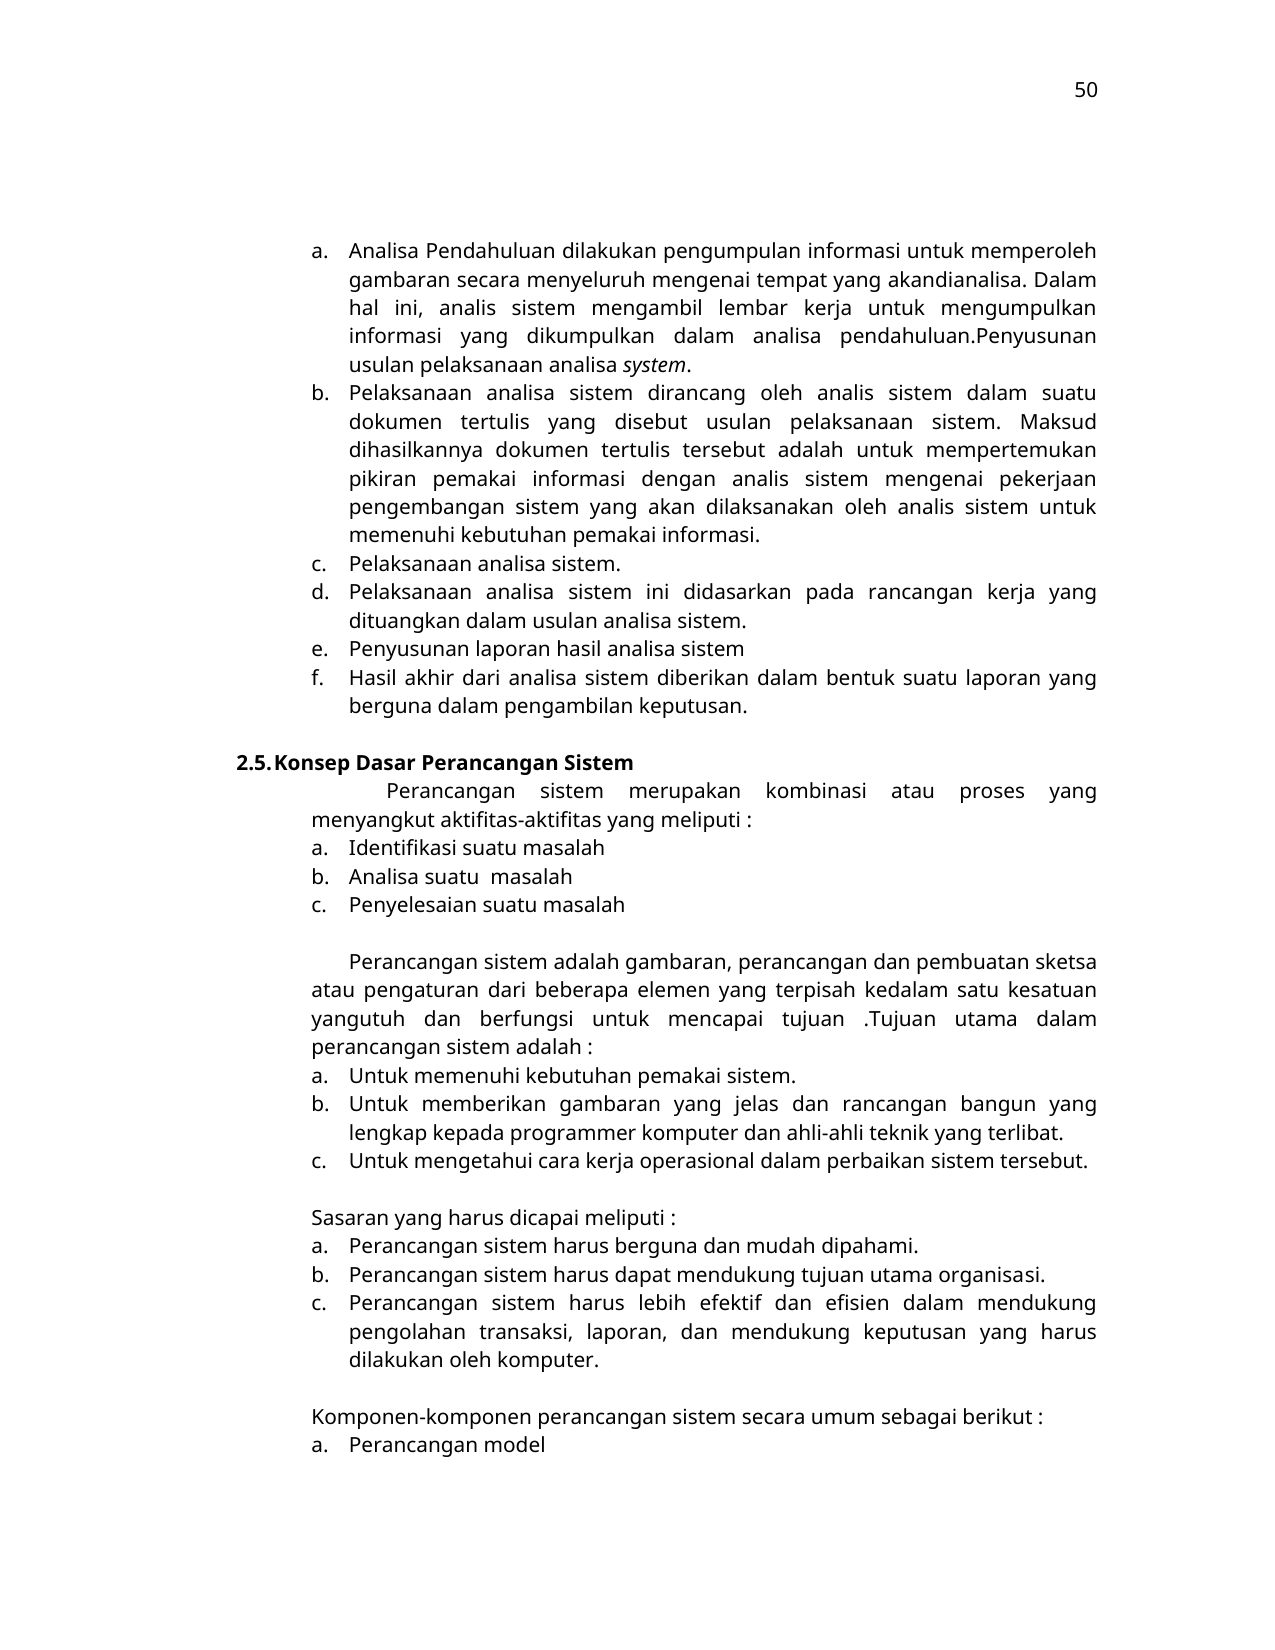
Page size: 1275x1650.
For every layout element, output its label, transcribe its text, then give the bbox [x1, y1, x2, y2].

list Identifikasi suatu masalah [311, 833, 1098, 862]
list Perancangan model [311, 1431, 1098, 1459]
subtitle Konsep Dasar Perancangan Sistem [236, 748, 1098, 777]
list Untuk memenuhi kebutuhan pemakai sistem. [311, 1061, 1098, 1089]
list Pelaksanaan analisa sistem. [311, 549, 1098, 577]
list Perancangan sistem harus dapat mendukung tujuan utama organisasi. [311, 1260, 1098, 1288]
list Perancangan sistem harus lebih efektif dan efisien dalam mendukung pengolahan transaksi, laporan, dan mendukung keputusan yang harus dilakukan oleh komputer. [311, 1288, 1098, 1374]
text Sasaran yang harus dicapai meliputi : [311, 1203, 1098, 1232]
list Analisa Pendahuluan dilakukan pengumpulan informasi untuk memperoleh gambaran secara menyeluruh mengenai tempat yang akandianalisa. Dalam hal ini, analis sistem mengambil lembar kerja untuk mengumpulkan informasi yang dikumpulkan dalam analisa pendahuluan.Penyusunan usulan pelaksanaan analisa system. [311, 236, 1098, 378]
list Perancangan sistem harus berguna dan mudah dipahami. [311, 1232, 1098, 1260]
list Untuk memberikan gambaran yang jelas dan rancangan bangun yang lengkap kepada programmer komputer dan ahli-ahli teknik yang terlibat. [311, 1089, 1098, 1146]
list Pelaksanaan analisa sistem dirancang oleh analis sistem dalam suatu dokumen tertulis yang disebut usulan pelaksanaan sistem. Maksud dihasilkannya dokumen tertulis tersebut adalah untuk mempertemukan pikiran pemakai informasi dengan analis sistem mengenai pekerjaan pengembangan sistem yang akan dilaksanakan oleh analis sistem untuk memenuhi kebutuhan pemakai informasi. [311, 378, 1098, 549]
list Untuk mengetahui cara kerja operasional dalam perbaikan sistem tersebut. [311, 1146, 1098, 1175]
text Perancangan sistem merupakan kombinasi atau proses yang menyangkut aktifitas-aktifitas yang meliputi : [311, 777, 1098, 833]
list Penyelesaian suatu masalah [311, 890, 1098, 919]
list Hasil akhir dari analisa sistem diberikan dalam bentuk suatu laporan yang berguna dalam pengambilan keputusan. [311, 663, 1098, 720]
list Penyusunan laporan hasil analisa sistem [311, 634, 1098, 663]
list Pelaksanaan analisa sistem ini didasarkan pada rancangan kerja yang dituangkan dalam usulan analisa sistem. [311, 577, 1098, 634]
text Komponen-komponen perancangan sistem secara umum sebagai berikut : [311, 1402, 1098, 1431]
list Analisa suatu masalah [311, 862, 1098, 890]
text Perancangan sistem adalah gambaran, perancangan dan pembuatan sketsa atau pengaturan dari beberapa elemen yang terpisah kedalam satu kesatuan yangutuh dan berfungsi untuk mencapai tujuan .Tujuan utama dalam perancangan sistem adalah : [311, 947, 1098, 1061]
